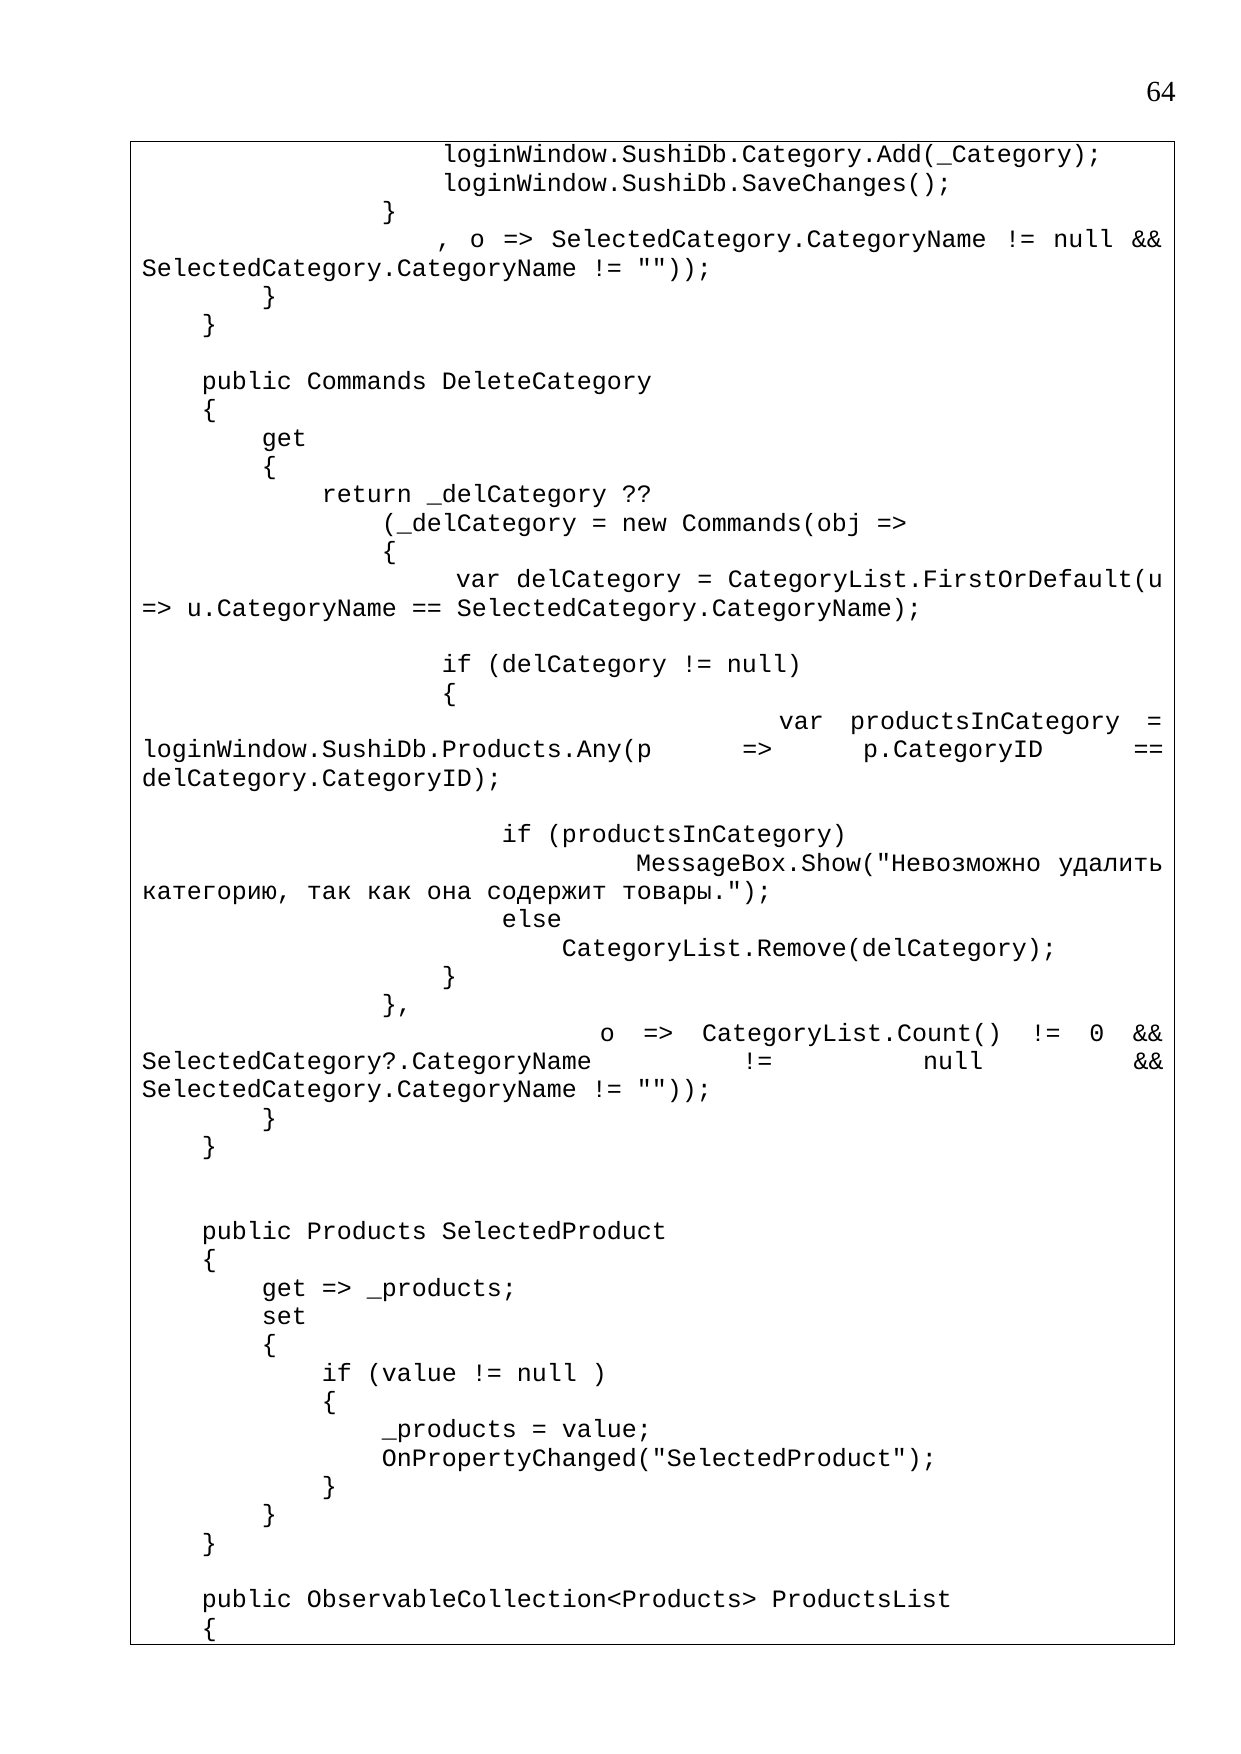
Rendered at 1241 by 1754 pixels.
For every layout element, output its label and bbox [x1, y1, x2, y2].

table_header [131, 142, 1174, 1644]
